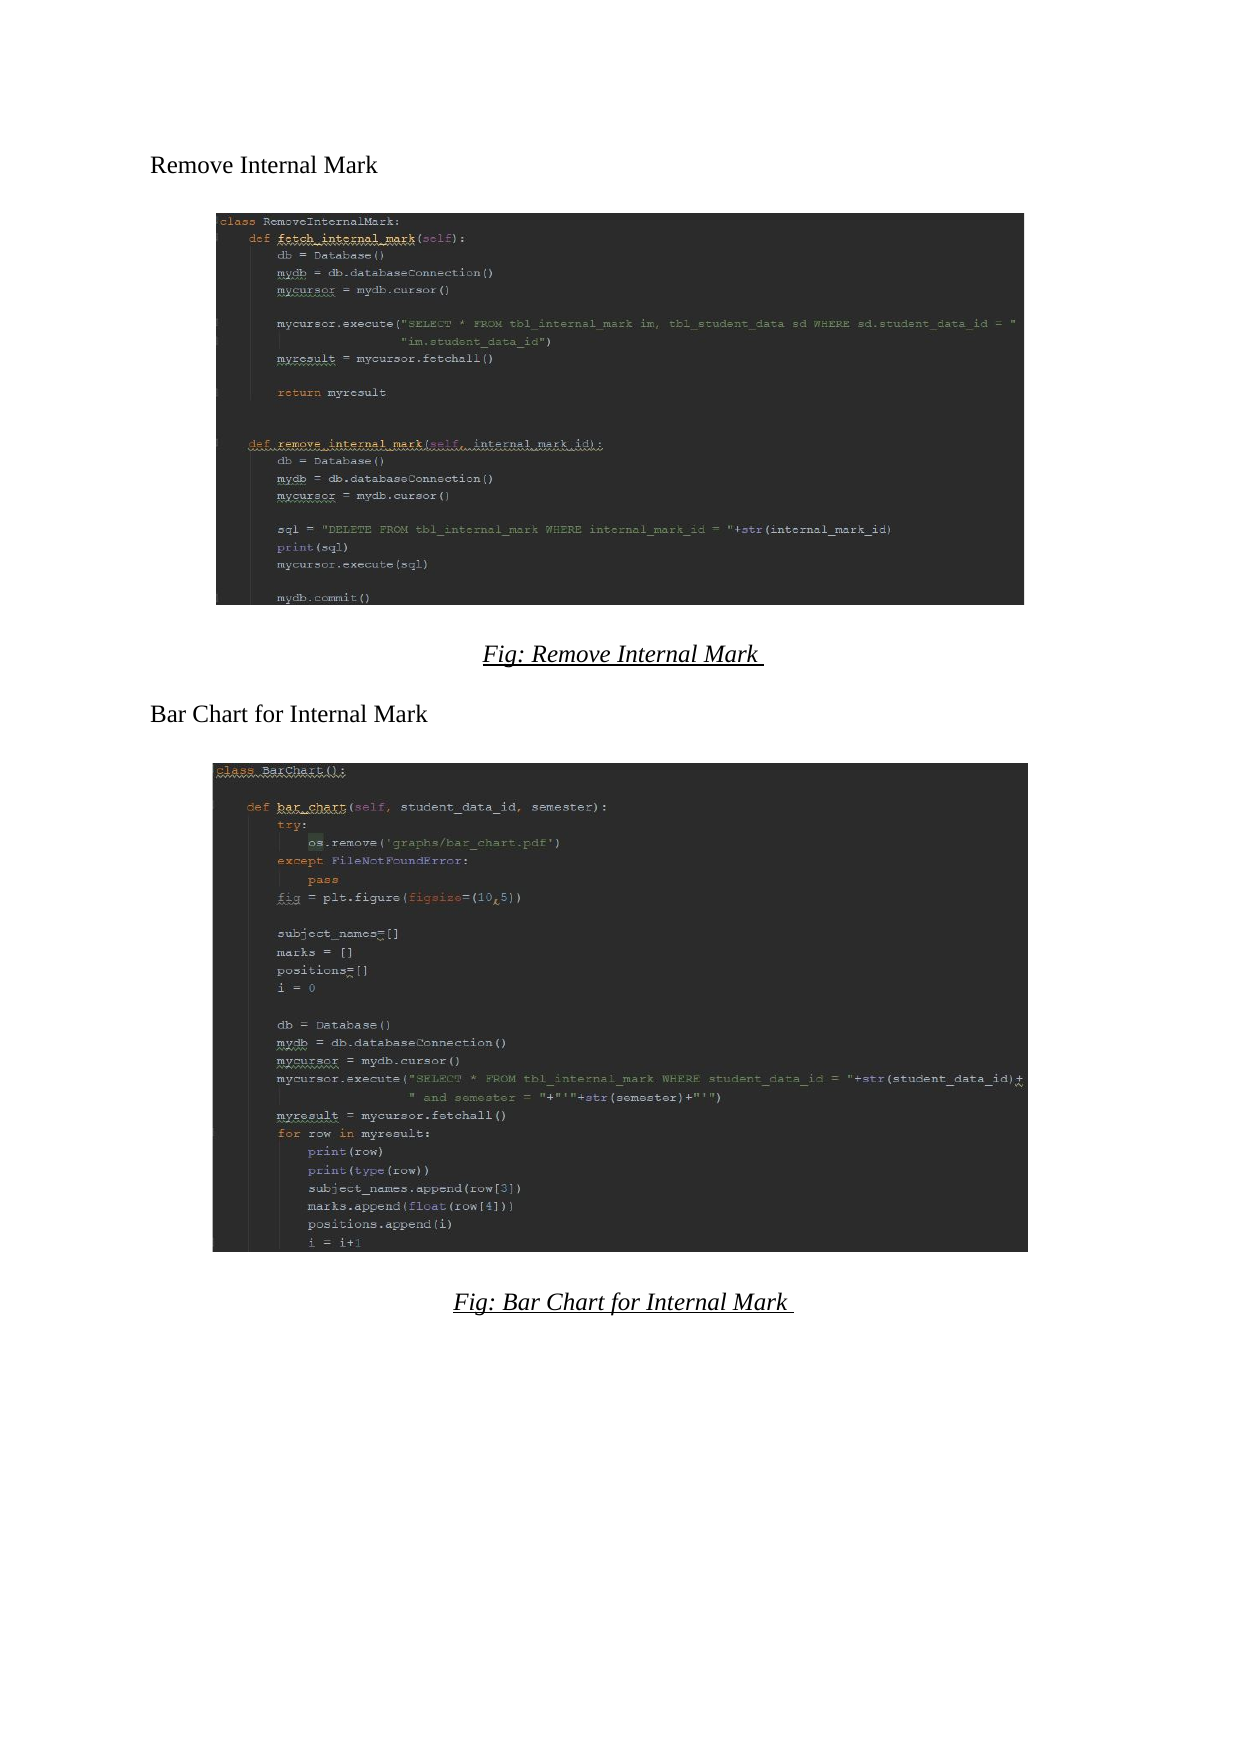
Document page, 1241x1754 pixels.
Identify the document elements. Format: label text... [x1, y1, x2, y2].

text Remove Internal Mark [150, 150, 1090, 179]
picture [212, 763, 1028, 1252]
text Fig: Bar Chart for Internal Mark [150, 1287, 1090, 1316]
picture [216, 213, 1025, 605]
text Bar Chart for Internal Mark [150, 699, 1090, 728]
text Fig: Remove Internal Mark [150, 639, 1090, 668]
